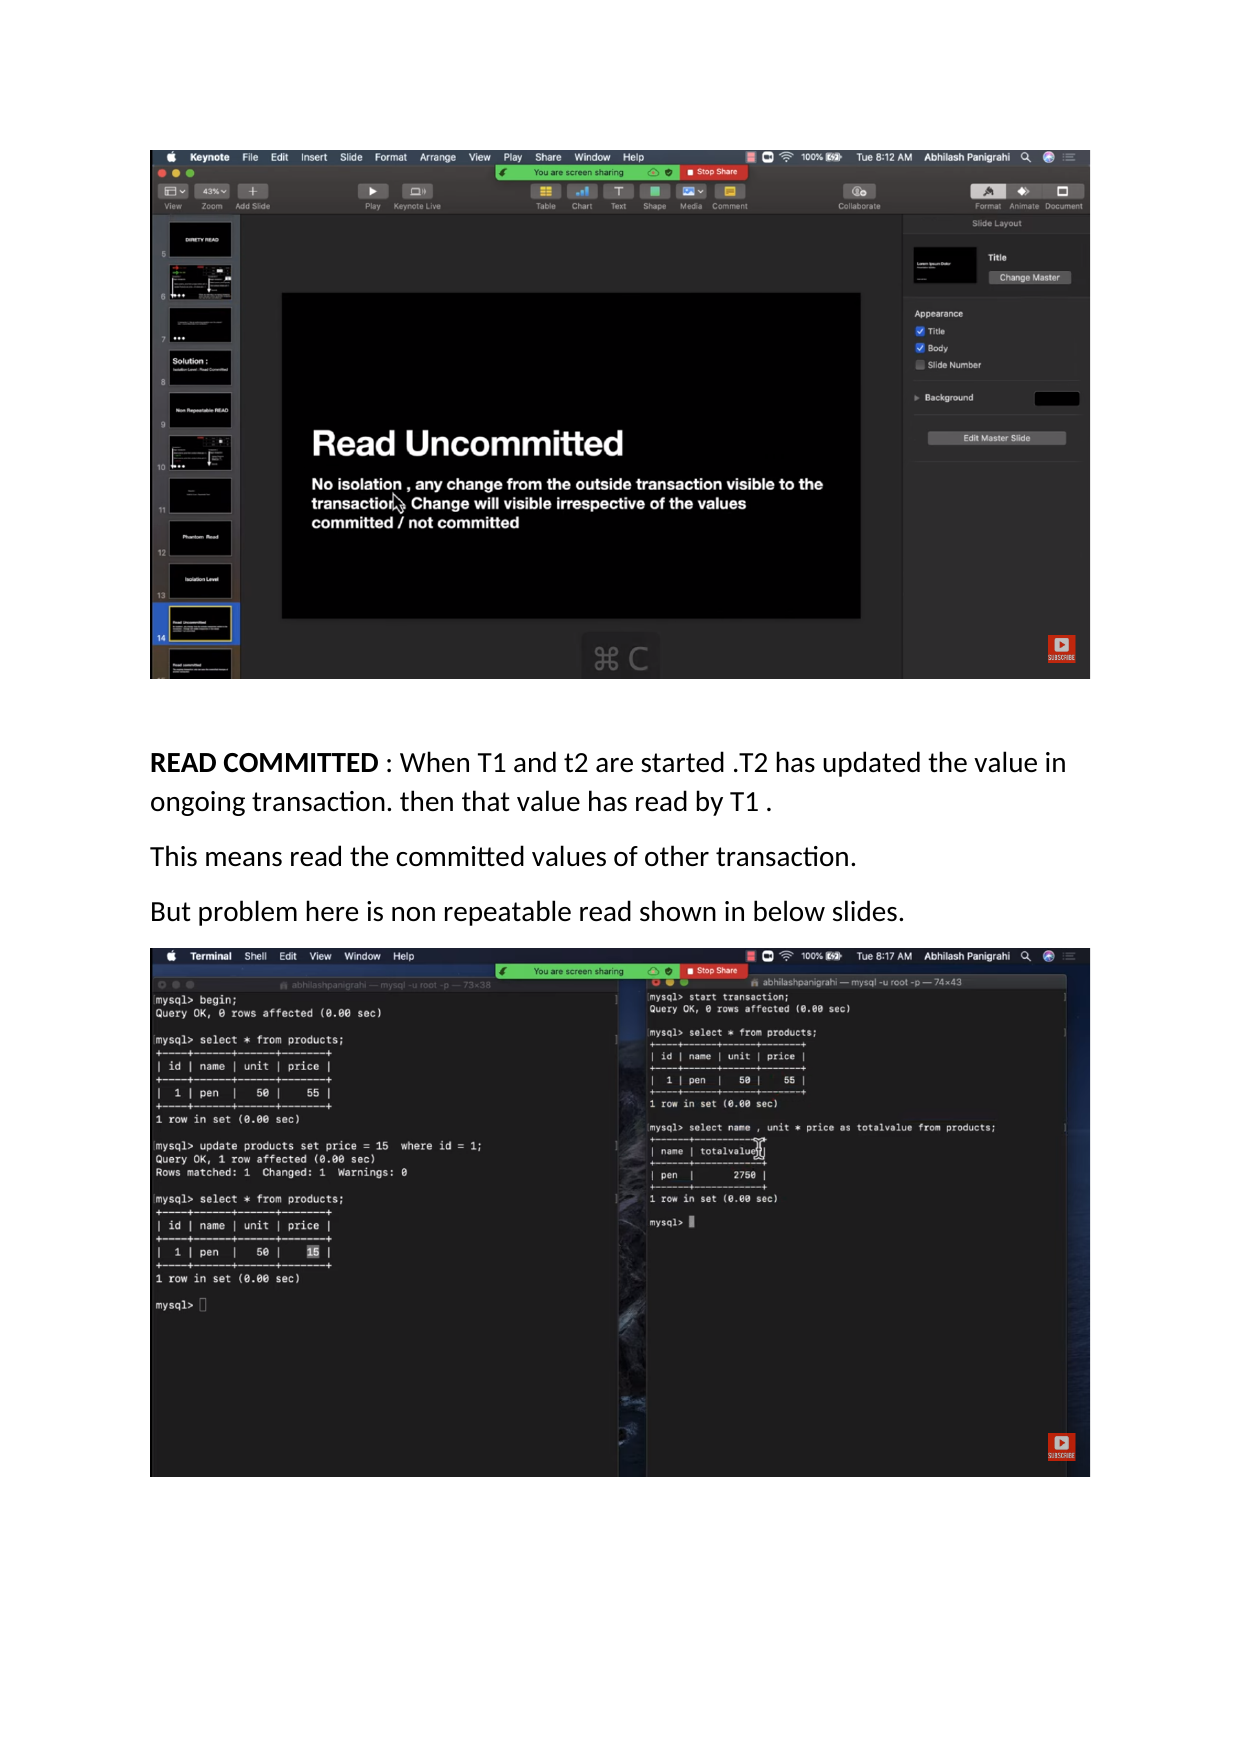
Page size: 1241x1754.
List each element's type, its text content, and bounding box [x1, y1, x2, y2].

text But problem here is non repeatable read shown in below slides. [150, 893, 1090, 929]
picture [150, 150, 1091, 679]
text READ COMMITTED : When T1 and t2 are started .T2 has updated the value in ongoing transaction. then that value has read by T1 . [150, 744, 1090, 818]
text This means read the committed values of other transaction. [150, 838, 1090, 873]
picture [150, 948, 1091, 1477]
